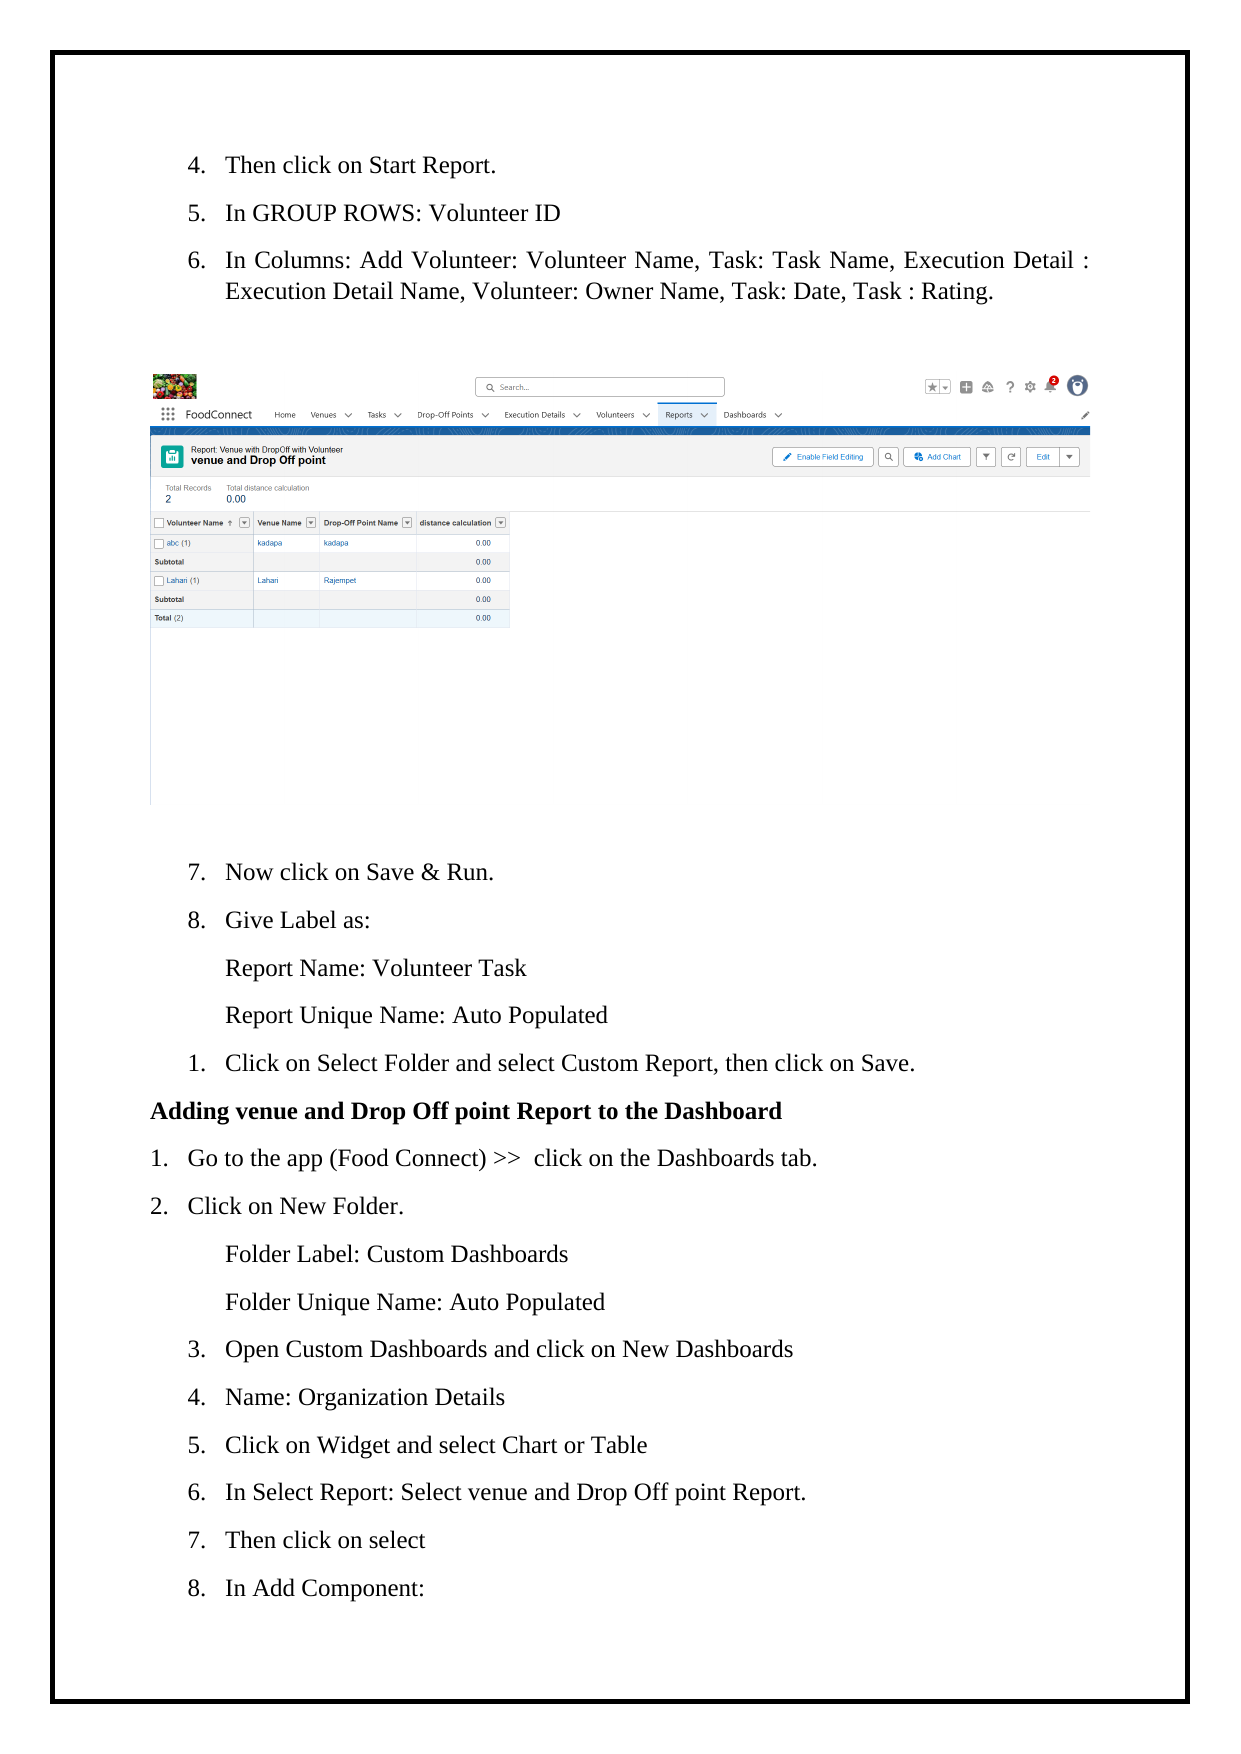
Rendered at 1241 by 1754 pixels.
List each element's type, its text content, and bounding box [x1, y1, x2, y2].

list Click on New Folder. [150, 1191, 1090, 1220]
text Folder Label: Custom Dashboards [225, 1239, 1090, 1268]
list In GROUP ROWS: Volunteer ID [187, 198, 1090, 226]
list Then click on select [187, 1525, 1090, 1554]
list In Add Component: [187, 1573, 1090, 1602]
list Click on Select Folder and select Custom Report, then click on Save. [187, 1048, 1090, 1077]
picture [150, 371, 1091, 805]
list In Select Report: Select venue and Drop Off point Report. [187, 1477, 1090, 1506]
text Report Unique Name: Auto Populated [225, 1000, 1090, 1029]
list Give Label as: [187, 905, 1090, 934]
text Adding venue and Drop Off point Report to the Dashboard [150, 1096, 1090, 1124]
text Report Name: Volunteer Task [225, 953, 1090, 981]
list Open Custom Dashboards and click on New Dashboards [187, 1334, 1090, 1363]
list Go to the app (Food Connect) >> click on the Dashboards tab. [150, 1143, 1090, 1172]
list Then click on Start Report. [187, 150, 1090, 179]
list Now click on Save & Run. [187, 857, 1090, 886]
list In Columns: Add Volunteer: Volunteer Name, Task: Task Name, Execution Detail : Execution Detail Name, Volunteer: Owner Name, Task: Date, Task : Rating. [187, 245, 1090, 305]
list Name: Organization Details [187, 1382, 1090, 1411]
text Folder Unique Name: Auto Populated [225, 1287, 1090, 1315]
list Click on Widget and select Chart or Table [187, 1430, 1090, 1458]
